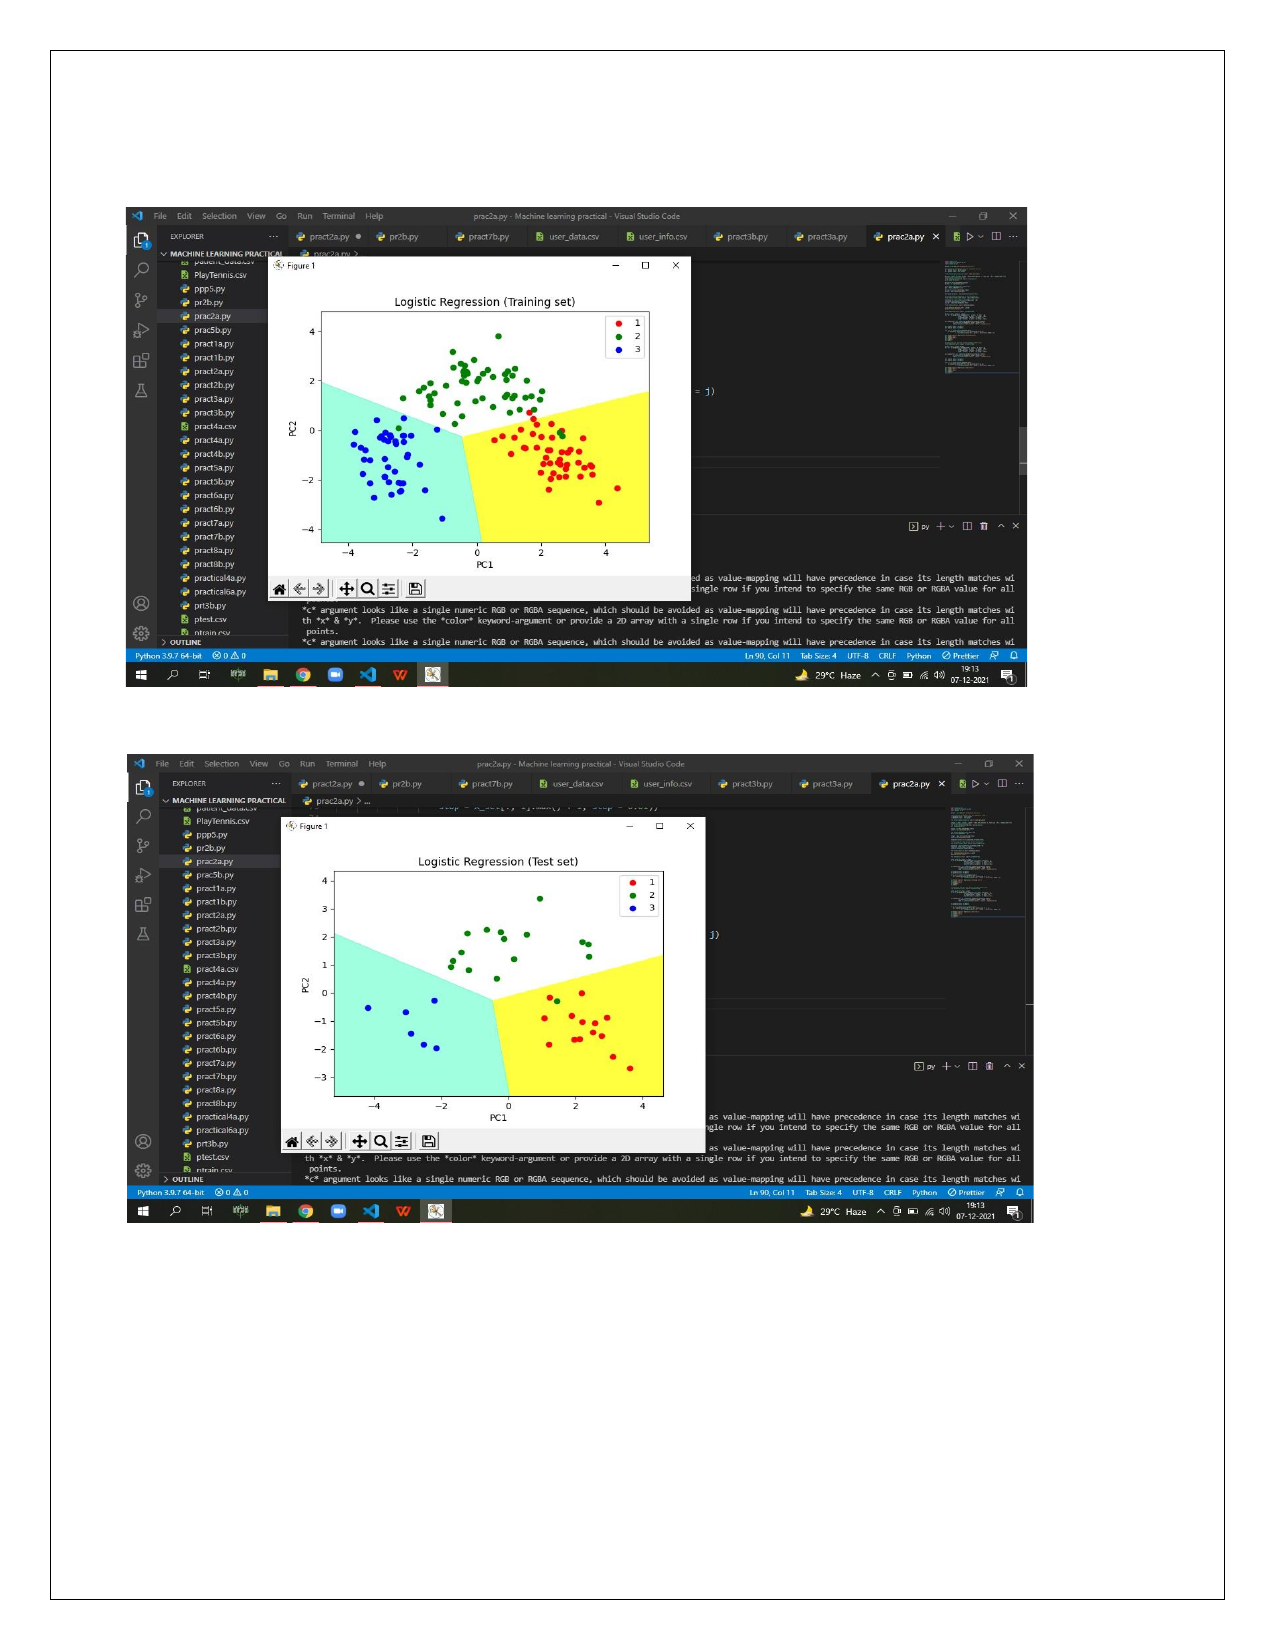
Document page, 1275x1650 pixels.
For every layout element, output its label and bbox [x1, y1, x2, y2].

picture [125, 207, 1028, 687]
picture [127, 754, 1034, 1223]
